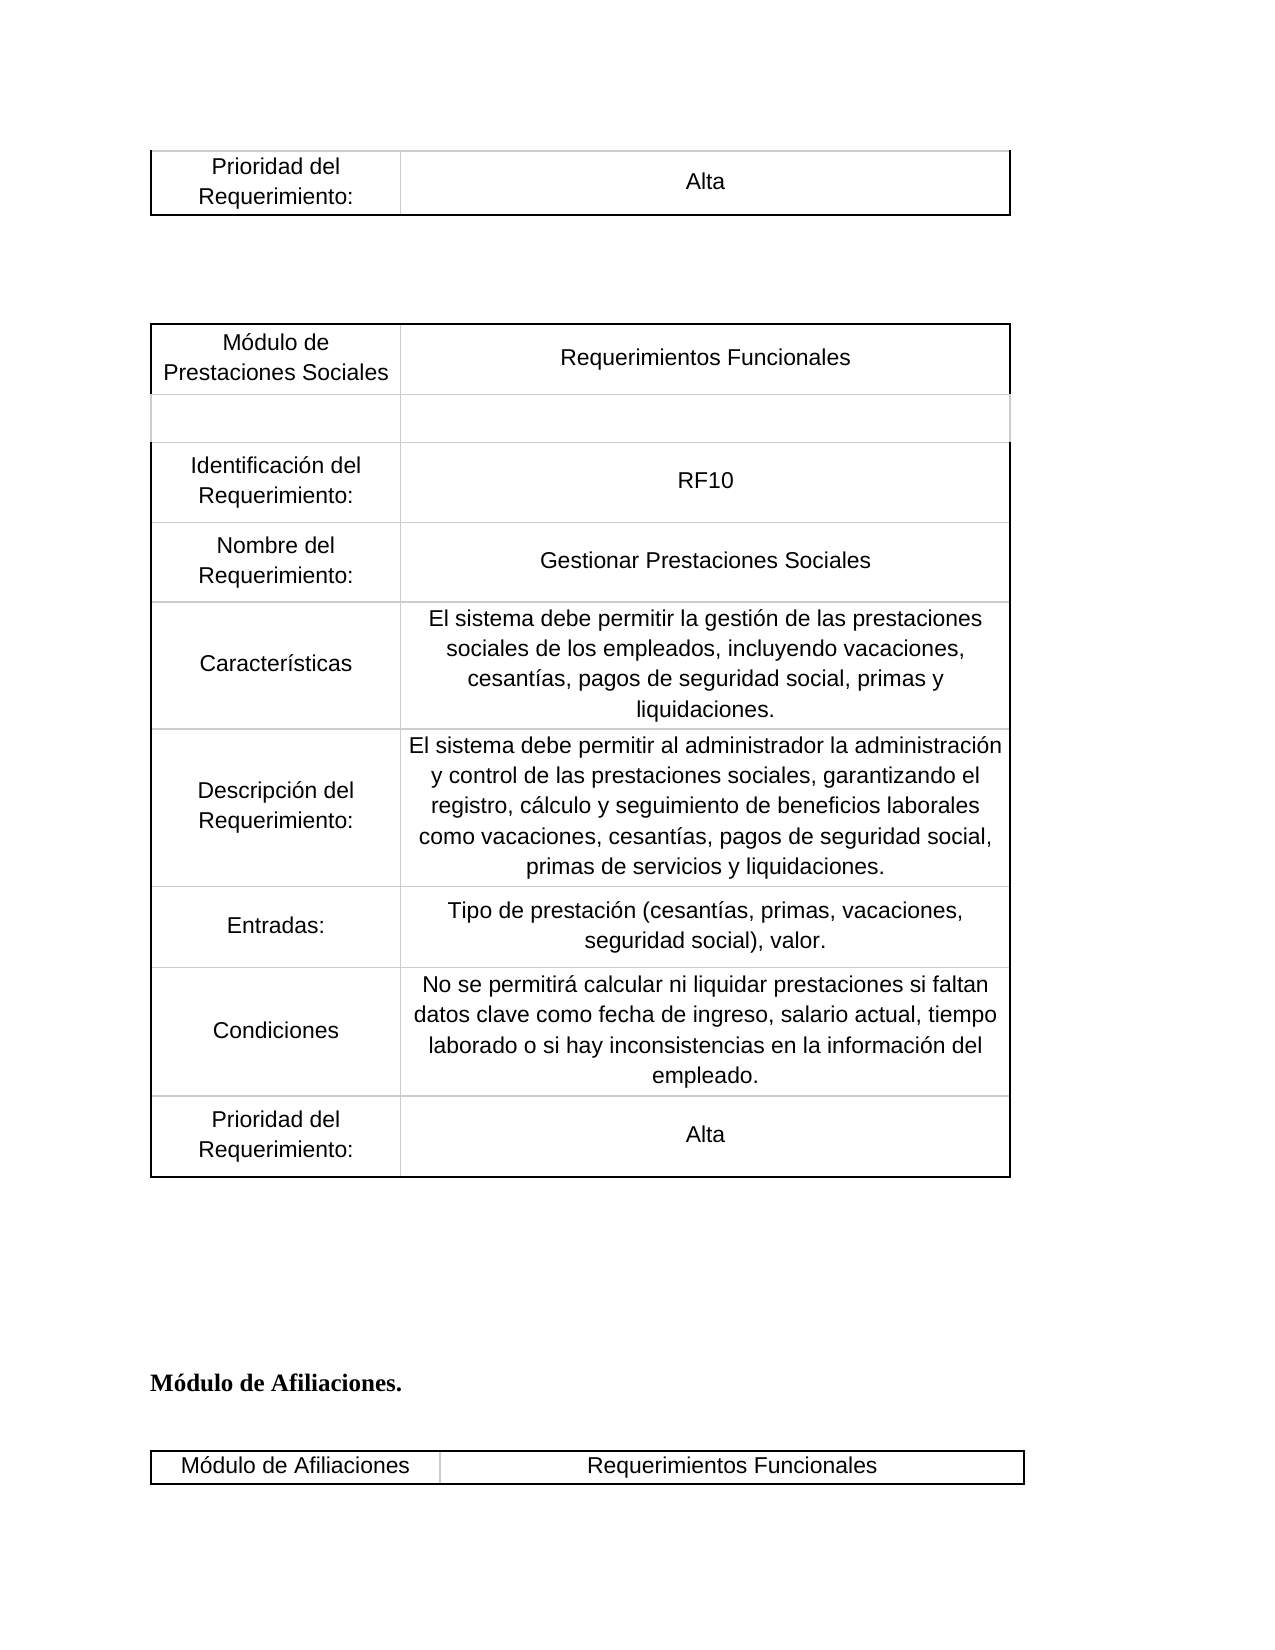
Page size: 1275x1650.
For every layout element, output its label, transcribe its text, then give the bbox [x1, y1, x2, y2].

text Módulo de Afiliaciones. [150, 1368, 1125, 1397]
